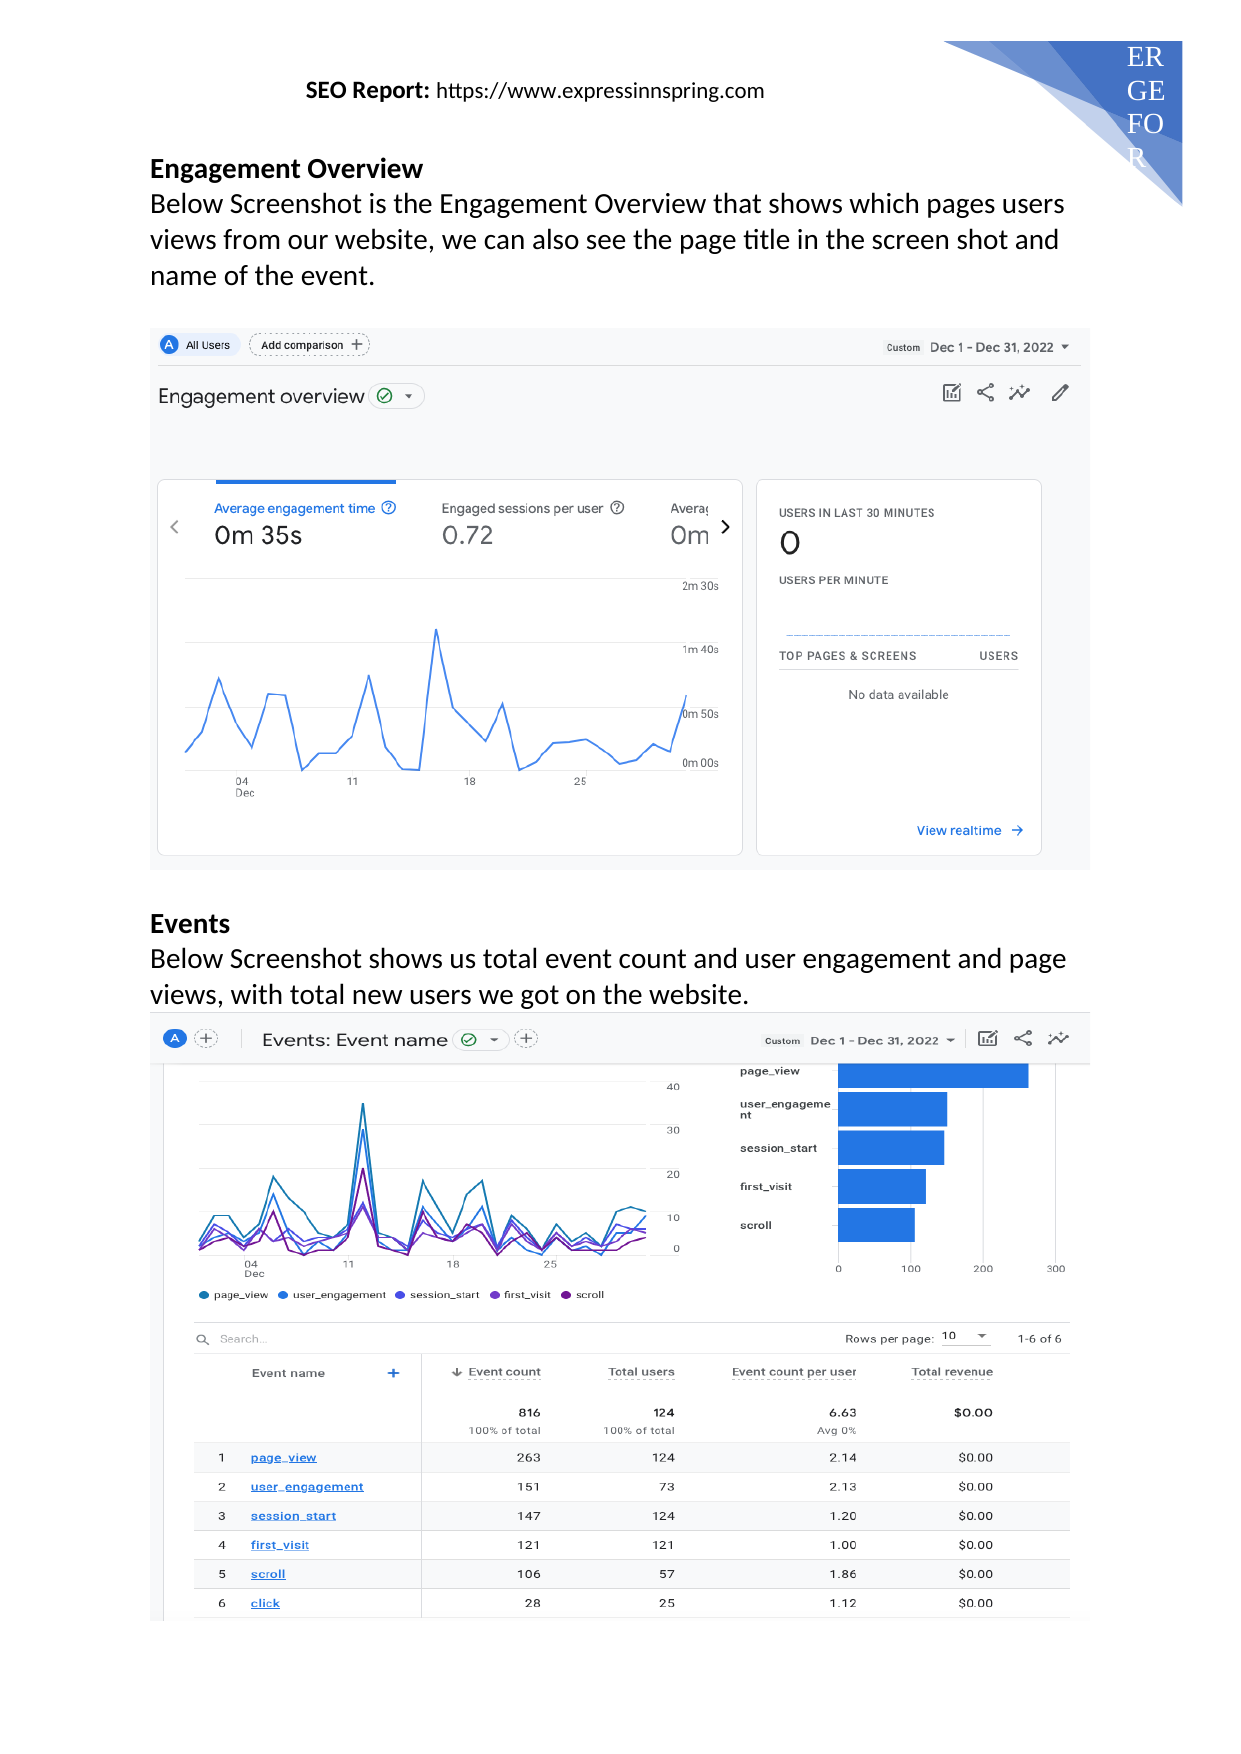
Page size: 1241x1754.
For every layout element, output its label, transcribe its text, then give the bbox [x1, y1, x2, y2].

picture [943, 41, 1183, 207]
text Below Screenshot shows us total event count and user engagement and page views, with total new users we got on the website. [150, 941, 1090, 1011]
text Engagement Overview [150, 150, 1090, 186]
text Events [150, 905, 1090, 941]
picture [150, 1011, 1091, 1621]
text Below Screenshot is the Engagement Overview that shows which pages users views from our website, we can also see the page title in the screen shot and name of the event. [150, 186, 1090, 292]
picture [150, 328, 1091, 870]
